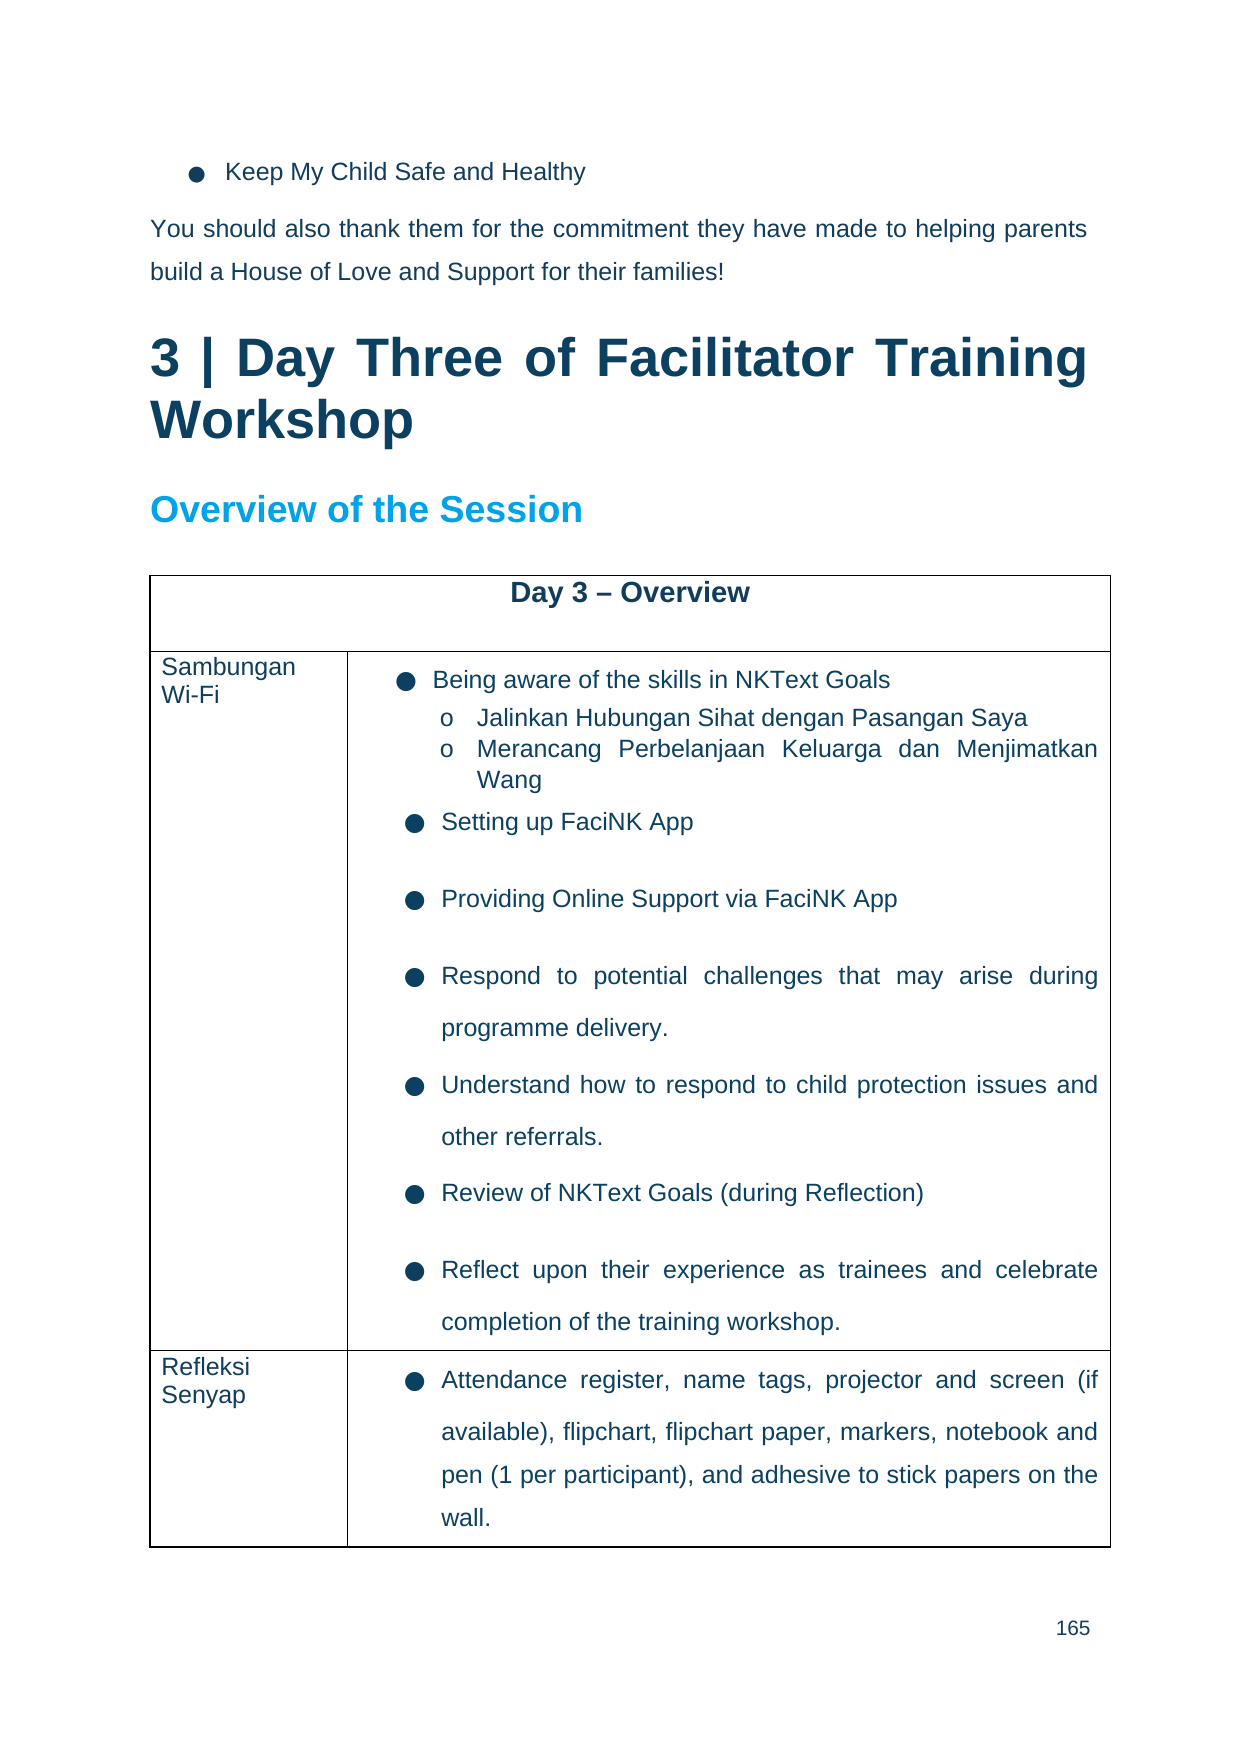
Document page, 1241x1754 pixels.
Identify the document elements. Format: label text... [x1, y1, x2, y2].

subtitle Overview of the Session [150, 487, 1090, 531]
table_header Day 3 – Overview [151, 576, 1110, 651]
list Keep My Child Safe and Healthy [187, 150, 1090, 193]
table_cell Sambungan Wi-Fi [151, 652, 347, 1350]
text You should also thank them for the commitment they have made to helping parents build a House of Love and Support for their families! [150, 214, 1090, 286]
table_cell Refleksi Senyap [151, 1351, 347, 1546]
table_cell Being aware of the skills in NKText Goals Jalinkan Hubungan Sihat dengan Pasangan Saya Merancang Perbelanjaan Keluarga dan Menjimatkan Wang Setting up FaciNK App Providing Online Support via FaciNK App Respond to potential challenges that may arise during programme delivery. Understand how to respond to child protection issues and other referrals. Review of NKText Goals (during Reflection) Reflect upon their experience as trainees and celebrate completion of the training workshop. [348, 652, 1110, 1350]
subtitle 3 | Day Three of Facilitator Training Workshop [150, 325, 1090, 450]
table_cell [348, 1351, 1110, 1546]
